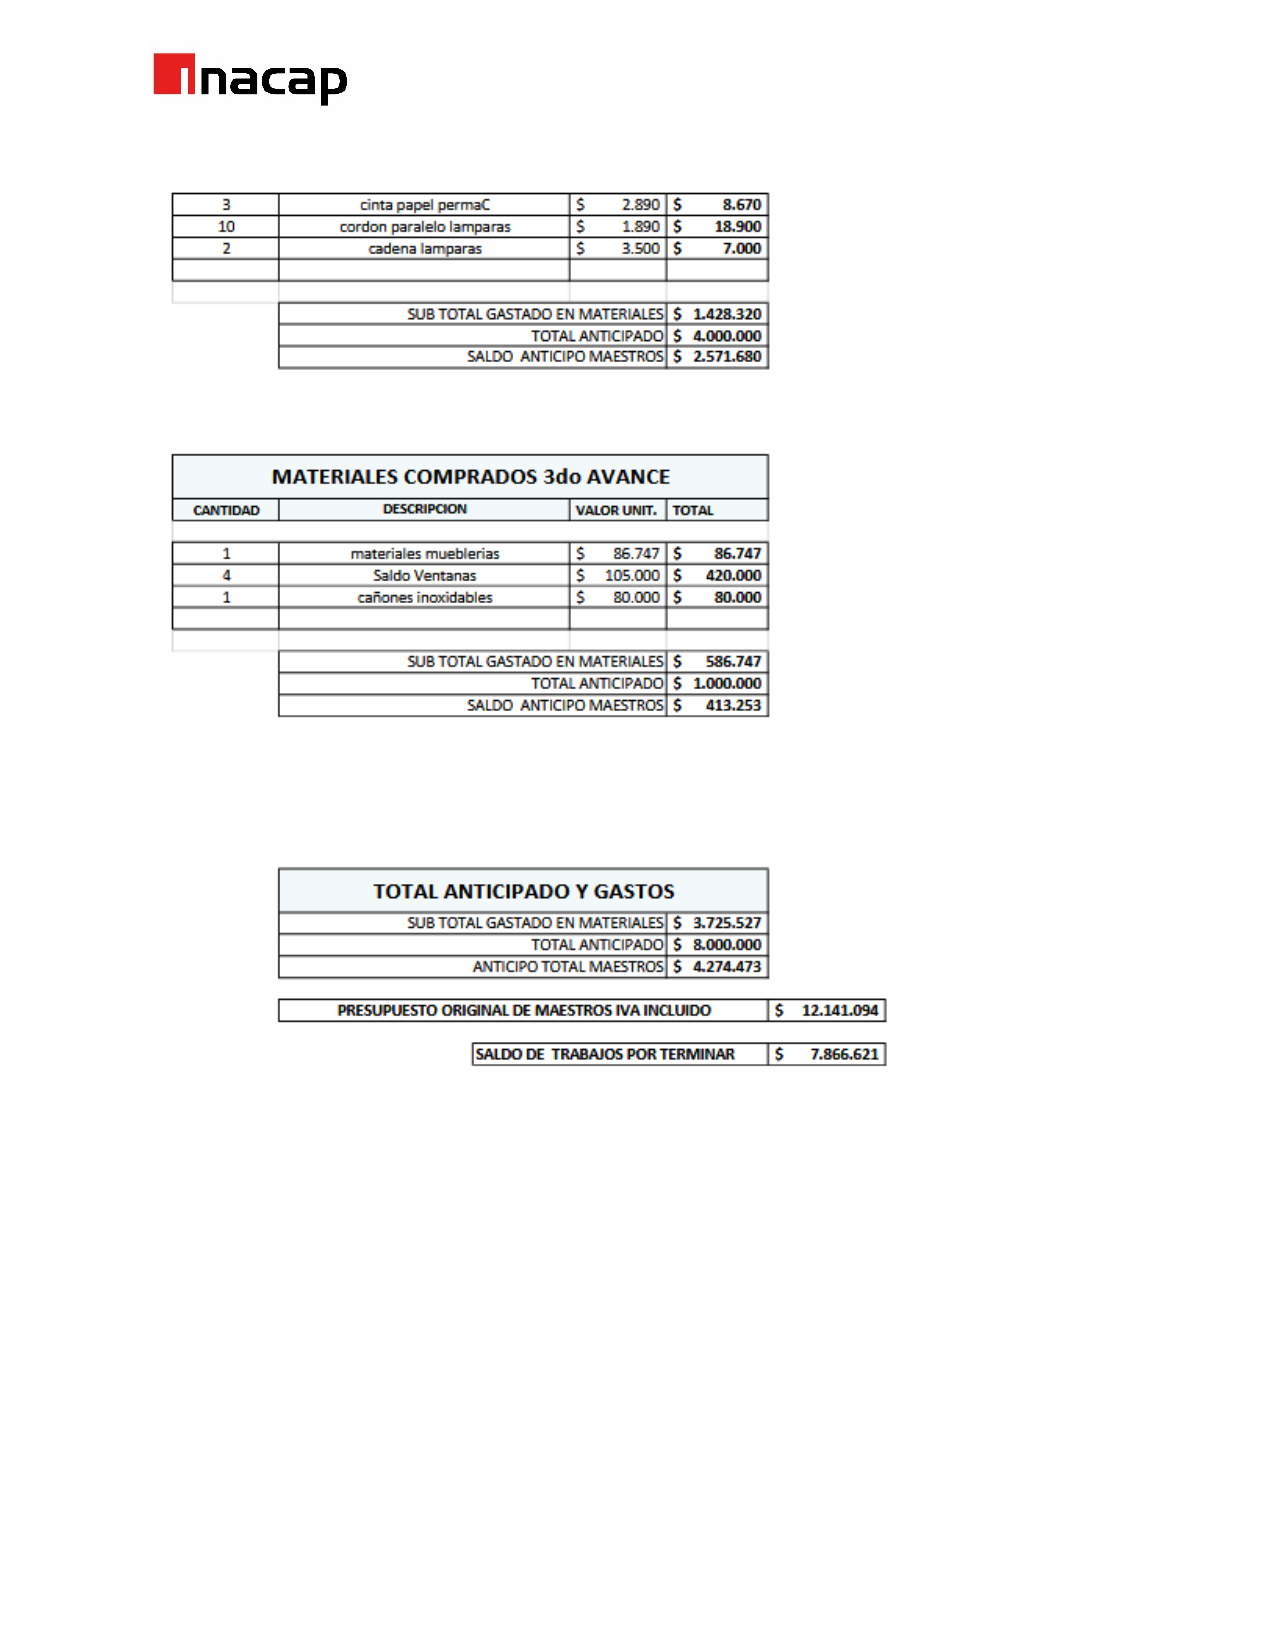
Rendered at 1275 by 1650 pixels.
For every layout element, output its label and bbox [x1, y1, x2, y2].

picture [147, 28, 370, 130]
picture [147, 132, 998, 1099]
